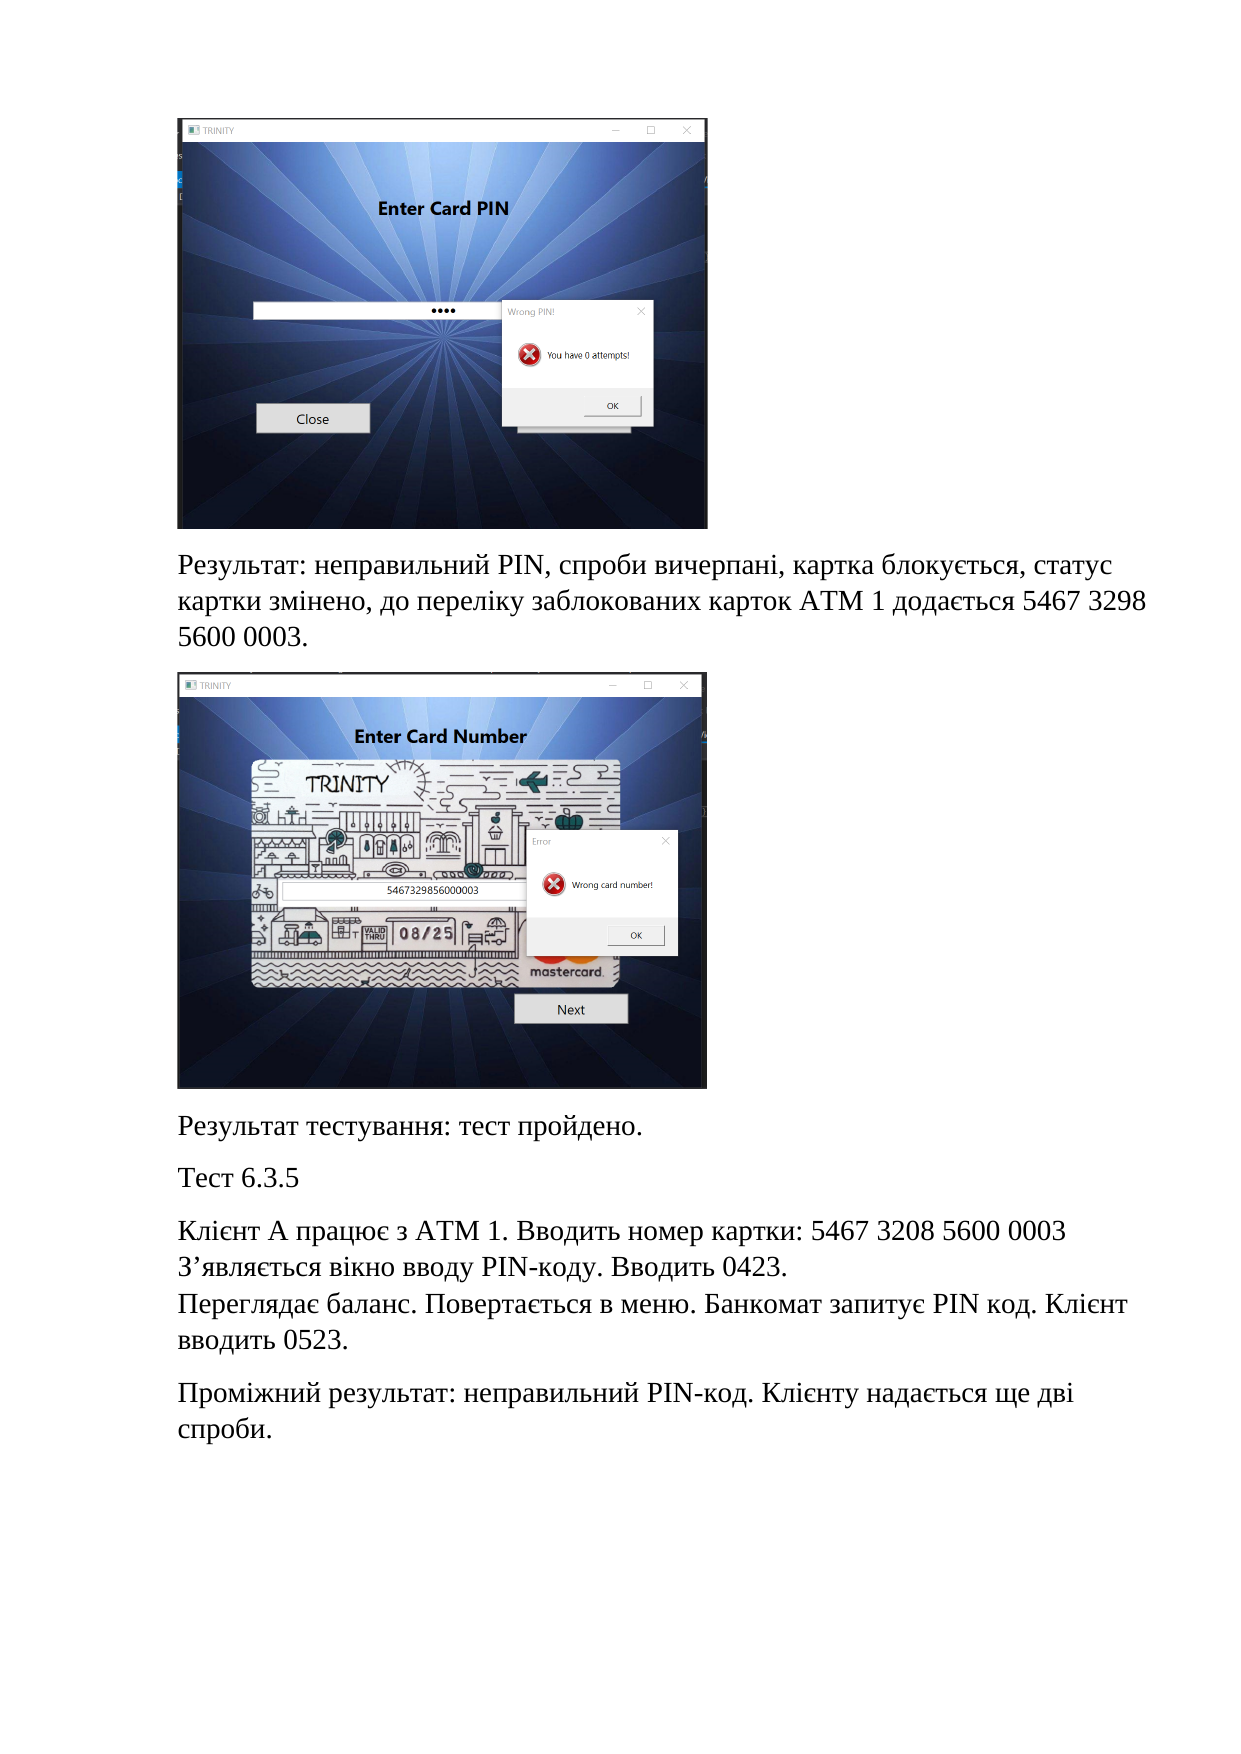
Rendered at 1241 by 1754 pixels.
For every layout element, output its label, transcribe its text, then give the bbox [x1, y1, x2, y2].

text Тест 6.3.5 [177, 1161, 1152, 1194]
picture [177, 672, 707, 1089]
text Клієнт А працює з АТМ 1. Вводить номер картки: 5467 3208 5600 0003 З’являється вікно вводу PIN-коду. Вводить 0423. Переглядає баланс. Повертається в меню. Банкомат запитує PIN код. Клієнт вводить 0523. [177, 1213, 1152, 1355]
text Проміжний результат: неправильний PIN-код. Клієнту надається ще дві спроби. [177, 1375, 1152, 1444]
text Результат: неправильний PIN, спроби вичерпані, картка блокується, статус картки змінено, до переліку заблокованих карток АТМ 1 додається 5467 3298 5600 0003. [177, 547, 1152, 653]
picture [177, 118, 708, 529]
text Результат тестування: тест пройдено. [177, 1108, 1152, 1141]
